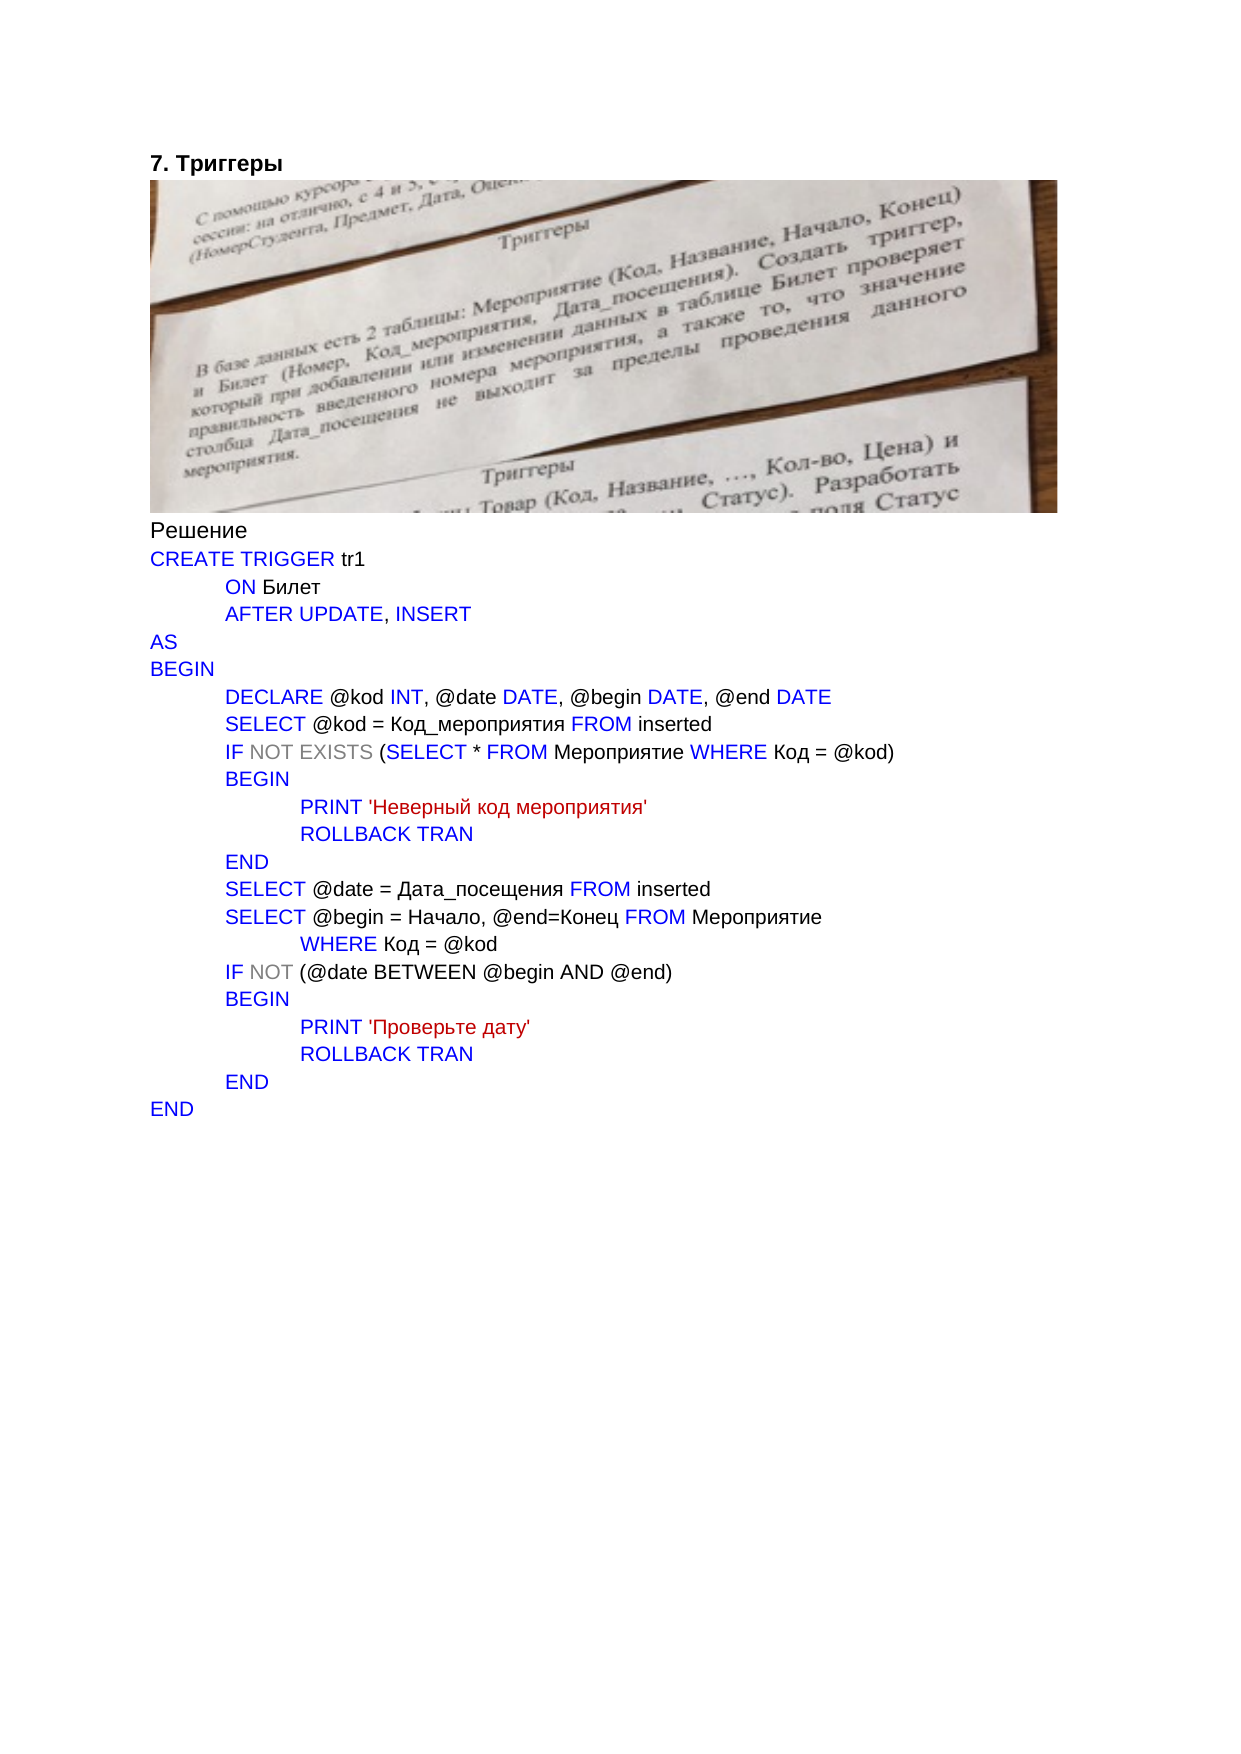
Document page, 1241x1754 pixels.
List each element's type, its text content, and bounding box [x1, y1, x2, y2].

text 7. Триггеры [150, 150, 1090, 176]
text SELECT @kod = Код_мероприятия FROM inserted [225, 712, 1090, 736]
text BEGIN [150, 657, 1090, 681]
text DECLARE @kod INT, @date DATE, @begin DATE, @end DATE [225, 684, 1090, 708]
text BEGIN [225, 987, 1090, 1011]
text END [225, 1069, 1090, 1093]
text AS [150, 629, 1090, 653]
text SELECT @begin = Начало, @end=Конец FROM Мероприятие [225, 904, 1090, 928]
text BEGIN [225, 767, 1090, 791]
text IF NOT (@date BETWEEN @begin AND @end) [225, 959, 1090, 983]
text WHERE Код = @kod [225, 932, 1090, 956]
text PRINT 'Проверьте дату' [300, 1014, 1090, 1038]
text END [225, 849, 1090, 873]
text IF NOT EXISTS (SELECT * FROM Мероприятие WHERE Код = @kod) [225, 739, 1090, 763]
picture [150, 180, 1058, 513]
text ON Билет [150, 574, 1090, 598]
text END [150, 1097, 1090, 1121]
text ROLLBACK TRAN [300, 822, 1090, 846]
text AFTER UPDATE, INSERT [150, 602, 1090, 626]
text CREATE TRIGGER tr1 [150, 547, 1090, 571]
text ROLLBACK TRAN [300, 1042, 1090, 1066]
text PRINT 'Неверный код мероприятия' [300, 794, 1090, 818]
text SELECT @date = Дата_посещения FROM inserted [225, 877, 1090, 901]
text Решение [150, 517, 1090, 543]
